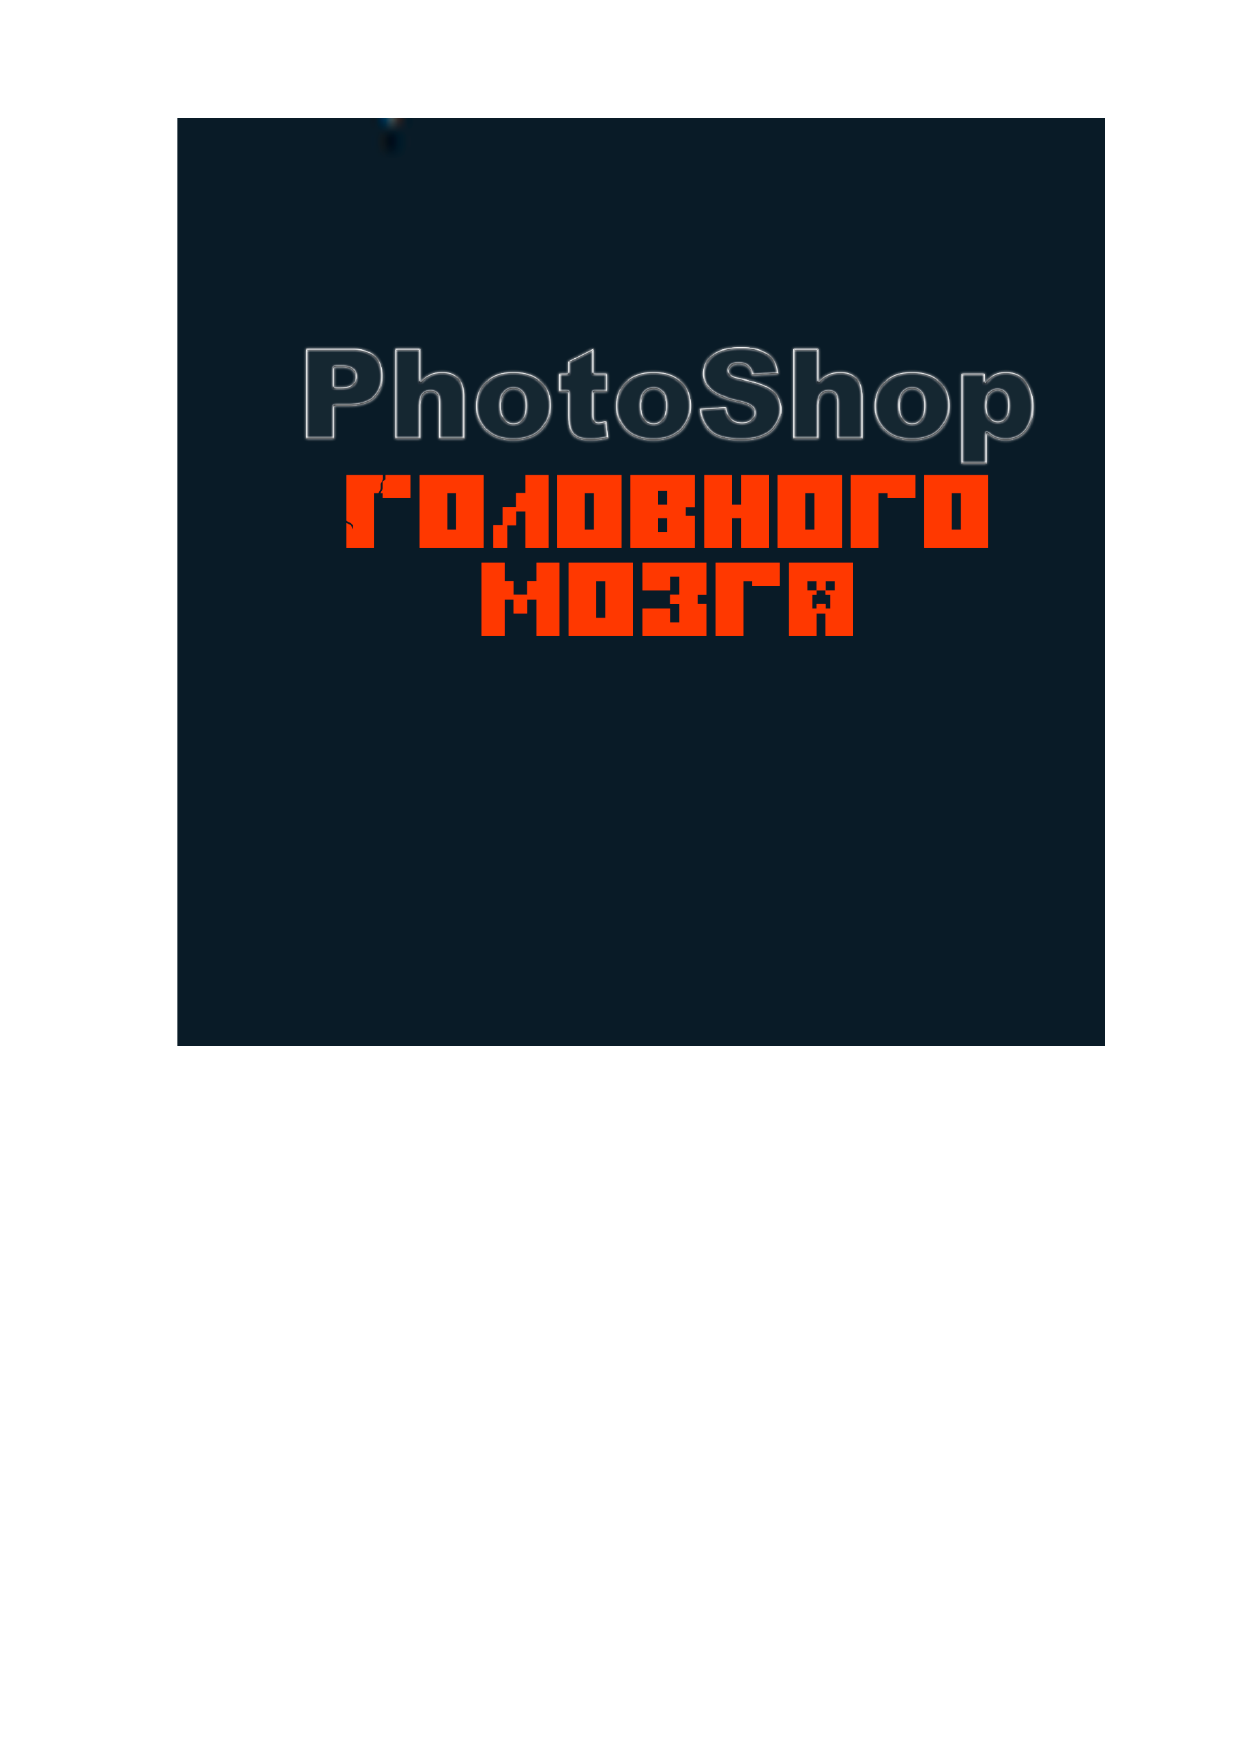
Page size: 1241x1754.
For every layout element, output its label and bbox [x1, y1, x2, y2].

picture [177, 118, 1105, 1046]
